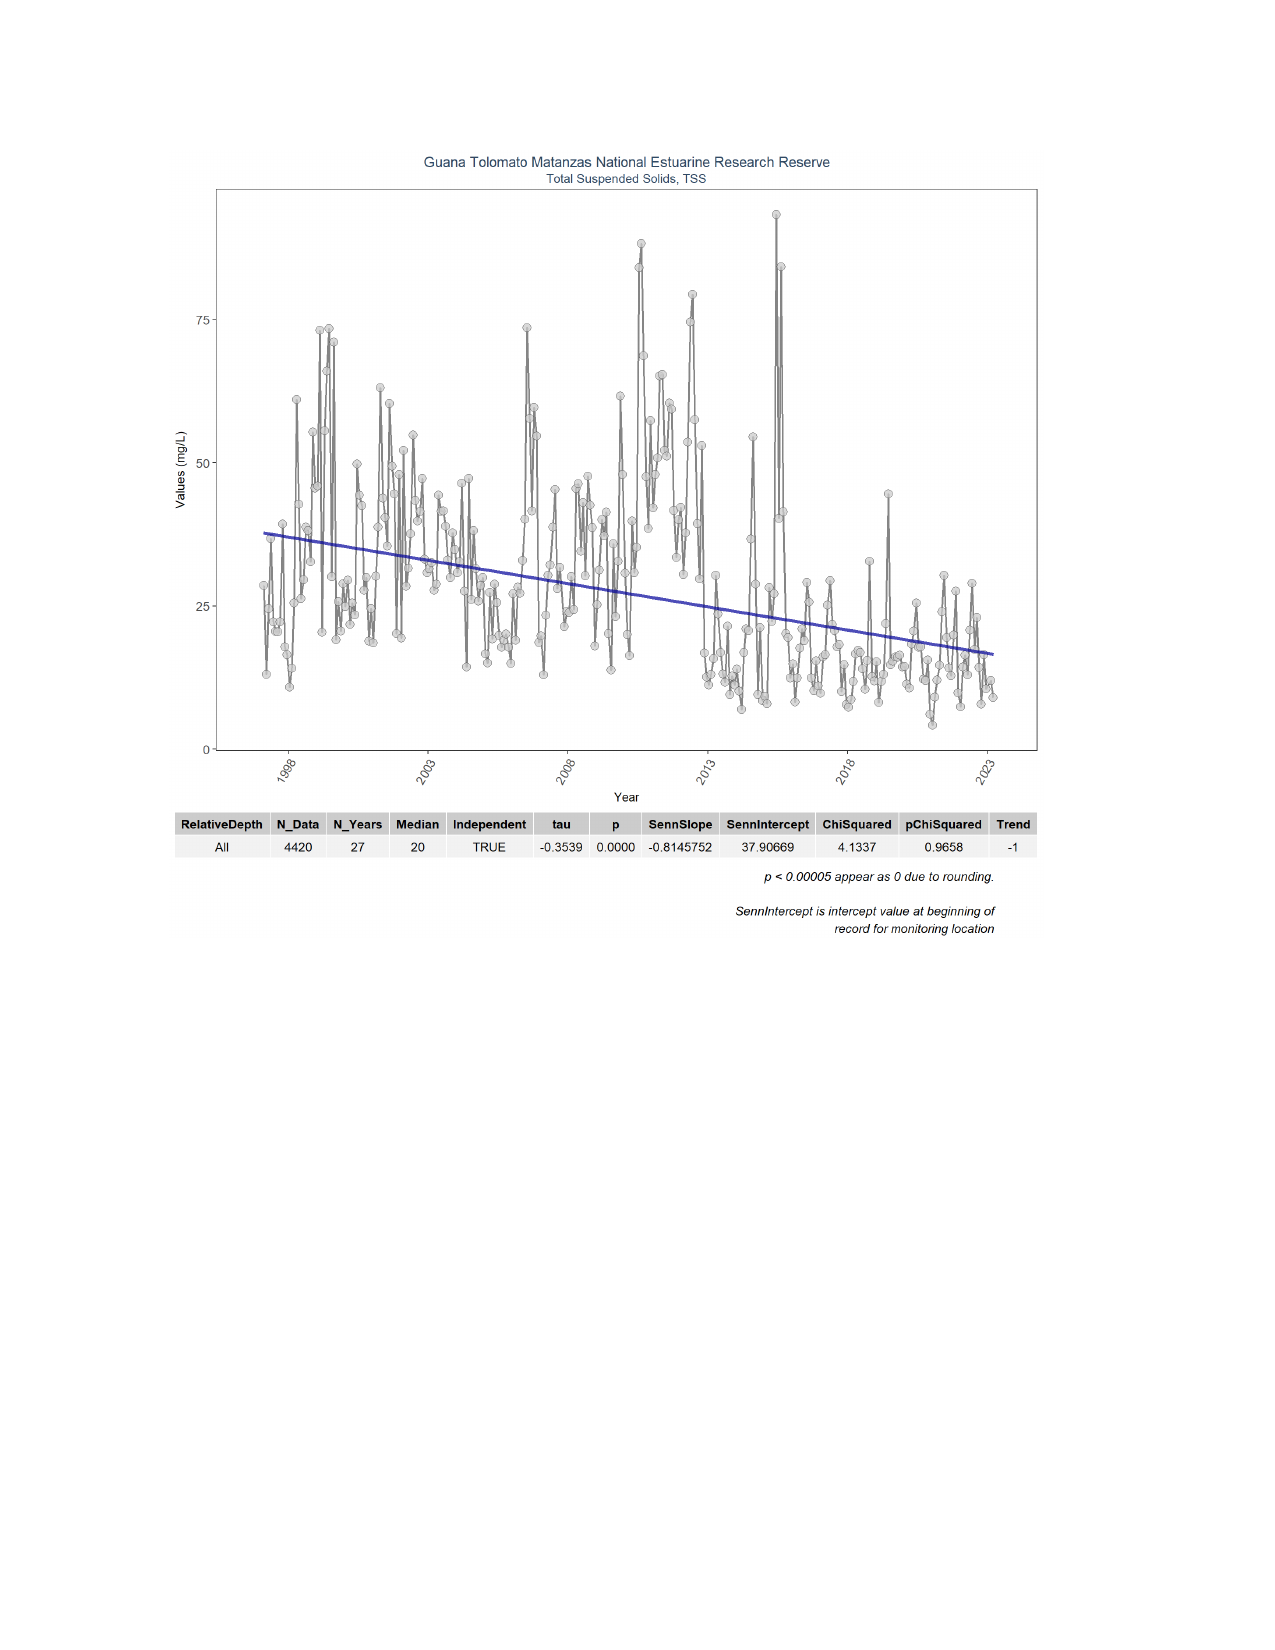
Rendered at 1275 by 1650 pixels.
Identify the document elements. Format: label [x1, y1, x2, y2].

picture [168, 150, 1044, 938]
